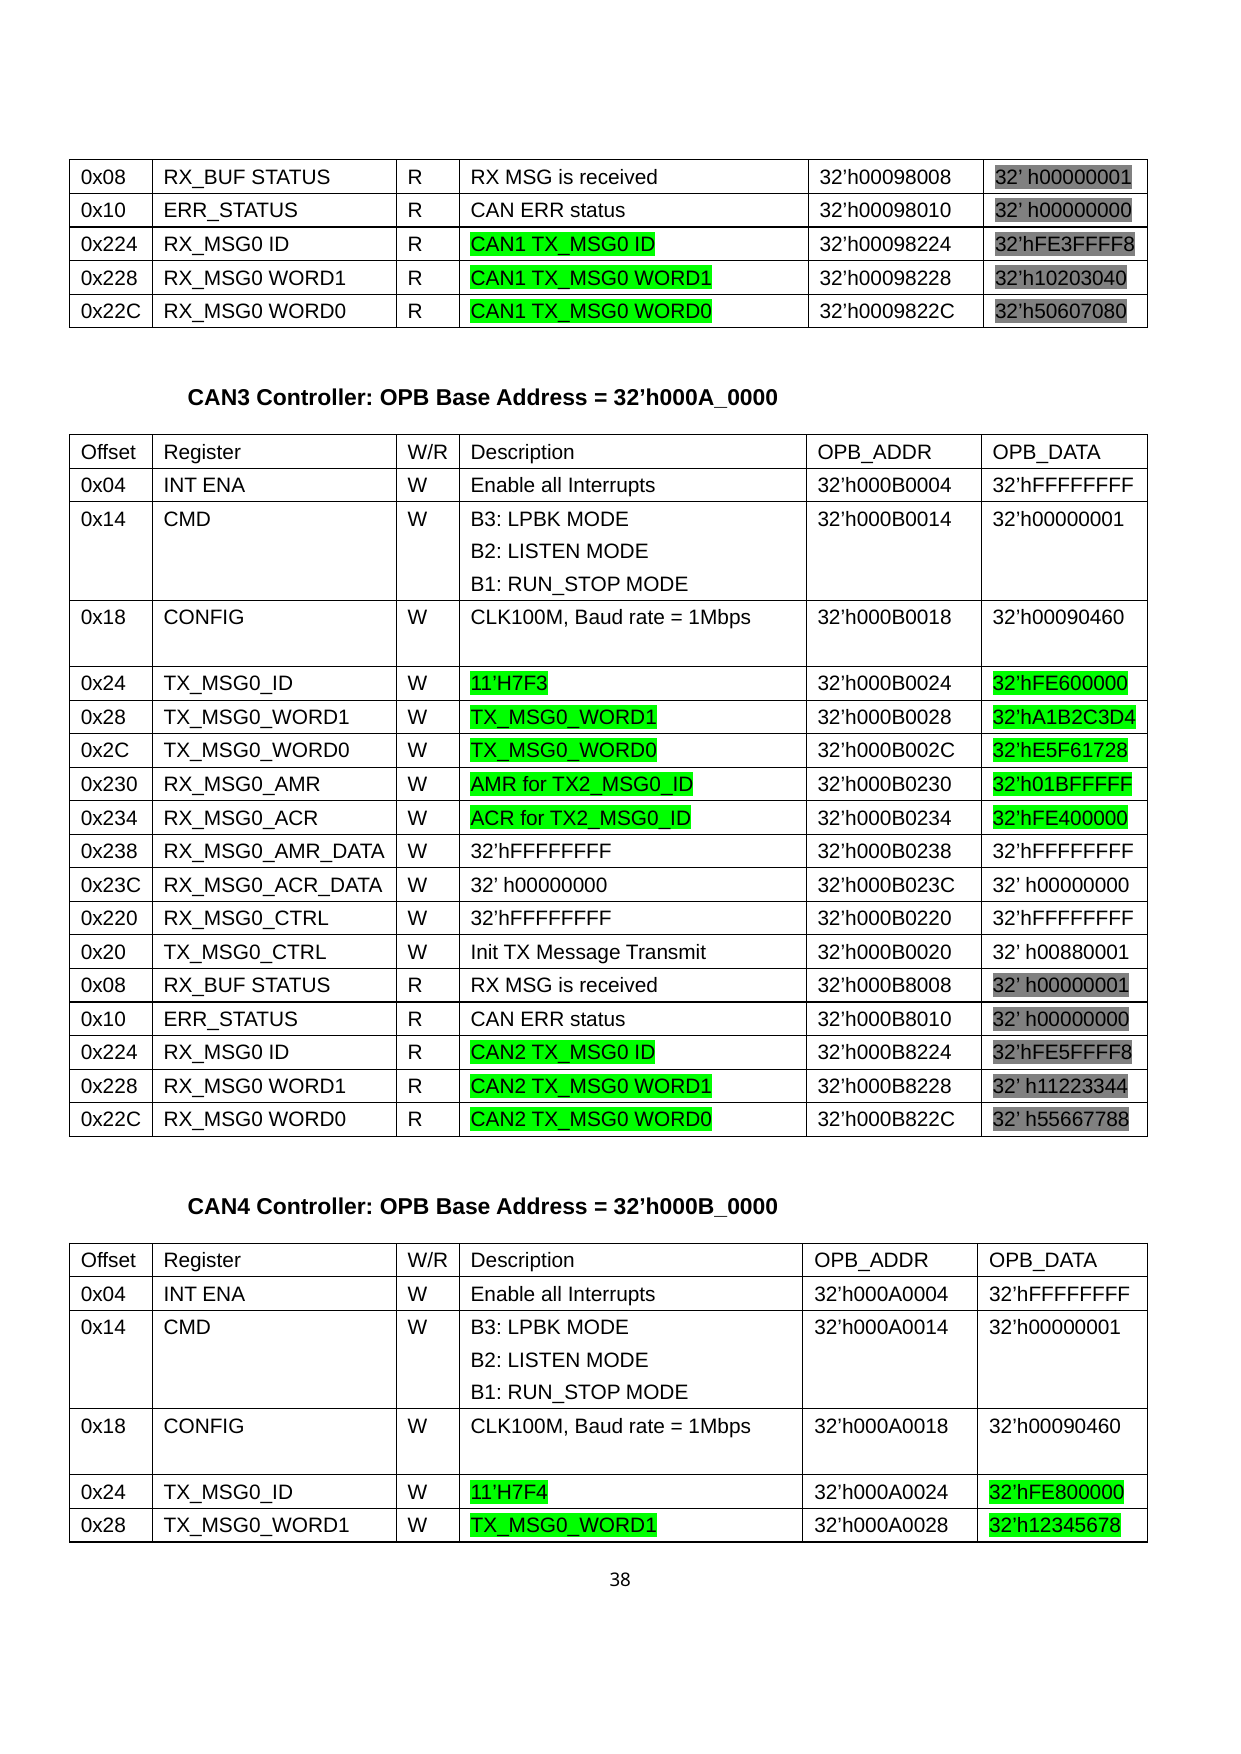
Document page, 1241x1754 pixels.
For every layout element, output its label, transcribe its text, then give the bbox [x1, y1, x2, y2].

table_cell 0x24 [70, 667, 152, 699]
table_cell TX_MSG0_WORD1 [153, 701, 396, 733]
table_cell 32’h000B8008 [807, 969, 981, 1001]
table_cell 0x22C [70, 295, 152, 327]
table_cell 32’h000B0018 [807, 601, 981, 666]
table_cell RX_MSG0 WORD1 [153, 1070, 396, 1102]
table_cell ACR for TX2_MSG0_ID [460, 801, 806, 834]
table_header W/R [397, 1244, 459, 1276]
table_cell 32’ h00000001 [984, 160, 1147, 193]
table_cell 0x18 [70, 1409, 152, 1474]
table_cell TX_MSG0_WORD1 [460, 701, 806, 733]
table_cell RX_MSG0 WORD0 [153, 1103, 396, 1136]
table_cell 32’ h11223344 [982, 1070, 1147, 1102]
table_cell R [397, 1003, 459, 1035]
table_cell CAN2 TX_MSG0 WORD0 [460, 1103, 806, 1136]
table_cell 0x14 [70, 1311, 152, 1408]
table_cell Init TX Message Transmit [460, 935, 806, 968]
table_header OPB_ADDR [803, 1244, 977, 1276]
table_cell W [397, 502, 459, 600]
table_cell 32’hFFFFFFFF [460, 835, 806, 867]
table_cell 32’h000B023C [807, 868, 981, 901]
table_cell 32’h000B8224 [807, 1036, 981, 1068]
table_cell 32’h00098228 [809, 261, 983, 293]
table_cell 32’h00098224 [809, 228, 983, 260]
table_cell 32’ h00000000 [982, 868, 1147, 901]
table_cell 11’H7F4 [460, 1475, 802, 1508]
table_cell 0x04 [70, 1277, 152, 1310]
table_cell 0x18 [70, 601, 152, 666]
table_cell RX_MSG0_AMR [153, 768, 396, 800]
table_cell CAN1 TX_MSG0 WORD0 [460, 295, 808, 327]
table_cell 32’hFFFFFFFF [460, 902, 806, 934]
table_cell 32’ h00000000 [984, 194, 1147, 226]
table_cell 0x28 [70, 701, 152, 733]
table_cell R [397, 1036, 459, 1068]
table_header Register [153, 1244, 396, 1276]
table_cell W [397, 935, 459, 968]
table_cell W [397, 801, 459, 834]
table_cell 0x10 [70, 194, 152, 226]
table_cell 32’h000A0018 [803, 1409, 977, 1474]
table_cell 32’h50607080 [984, 295, 1147, 327]
table_cell CAN ERR status [460, 194, 808, 226]
table_cell TX_MSG0_WORD0 [460, 734, 806, 767]
table_cell 32’h000B8010 [807, 1003, 981, 1035]
table_cell W [397, 601, 459, 666]
table_cell TX_MSG0_ID [153, 1475, 396, 1508]
table_cell W [397, 469, 459, 501]
table_cell CMD [153, 502, 396, 600]
table_cell RX_MSG0_ACR [153, 801, 396, 834]
table_cell RX_MSG0_ACR_DATA [153, 868, 396, 901]
table_cell 32’h000B0238 [807, 835, 981, 867]
table_cell 32’h000B0230 [807, 768, 981, 800]
table_cell 0x228 [70, 261, 152, 293]
table_cell 32’h000B0220 [807, 902, 981, 934]
table_header OPB_DATA [982, 435, 1147, 468]
table_cell W [397, 868, 459, 901]
table_cell 32’h000B0028 [807, 701, 981, 733]
table_cell RX MSG is received [460, 969, 806, 1001]
table_cell 11’H7F3 [460, 667, 806, 699]
table_cell RX_MSG0_AMR_DATA [153, 835, 396, 867]
table_cell W [397, 768, 459, 800]
table_cell B3: LPBK MODE B2: LISTEN MODE B1: RUN_STOP MODE [460, 502, 806, 600]
table_cell 32’hFE800000 [978, 1475, 1147, 1508]
table_cell B3: LPBK MODE B2: LISTEN MODE B1: RUN_STOP MODE [460, 1311, 802, 1408]
table_cell 32’hFFFFFFFF [982, 469, 1147, 501]
table_cell 0x238 [70, 835, 152, 867]
table_cell RX_MSG0 ID [153, 228, 396, 260]
table_cell RX_BUF STATUS [153, 969, 396, 1001]
table_cell TX_MSG0_WORD1 [153, 1509, 396, 1541]
table_header OPB_DATA [978, 1244, 1147, 1276]
table_cell 0x08 [70, 969, 152, 1001]
table_header Offset [70, 435, 152, 468]
table_cell W [397, 734, 459, 767]
table_cell TX_MSG0_WORD1 [460, 1509, 802, 1541]
table_cell 0x08 [70, 160, 152, 193]
table_cell 0x28 [70, 1509, 152, 1541]
table_cell RX MSG is received [460, 160, 808, 193]
table_cell 0x14 [70, 502, 152, 600]
table_cell R [397, 295, 459, 327]
table_cell 32’h00090460 [978, 1409, 1147, 1474]
table_header Description [460, 435, 806, 468]
table_cell W [397, 835, 459, 867]
table_cell 32’h00098010 [809, 194, 983, 226]
table_cell INT ENA [153, 469, 396, 501]
table_cell AMR for TX2_MSG0_ID [460, 768, 806, 800]
table_cell R [397, 1070, 459, 1102]
table_cell 32’h000B0024 [807, 667, 981, 699]
text CAN4 Controller: OPB Base Address = 32’h000B_0000 [187, 1189, 1053, 1222]
table_cell 32’h00000001 [982, 502, 1147, 600]
table_cell W [397, 902, 459, 934]
table_cell ERR_STATUS [153, 1003, 396, 1035]
table_cell 32’h000B002C [807, 734, 981, 767]
table_cell 32’h0009822C [809, 295, 983, 327]
table_cell 0x04 [70, 469, 152, 501]
table_cell 32’hFE5FFFF8 [982, 1036, 1147, 1068]
table_cell 32’hE5F61728 [982, 734, 1147, 767]
table_cell 32’hFE3FFFF8 [984, 228, 1147, 260]
table_cell TX_MSG0_WORD0 [153, 734, 396, 767]
table_cell CAN1 TX_MSG0 ID [460, 228, 808, 260]
table_cell 0x2C [70, 734, 152, 767]
table_cell CAN ERR status [460, 1003, 806, 1035]
table_cell RX_MSG0 WORD1 [153, 261, 396, 293]
table_cell CONFIG [153, 601, 396, 666]
table_cell 32’h000A0014 [803, 1311, 977, 1408]
table_cell 0x234 [70, 801, 152, 834]
table_cell 32’hFFFFFFFF [982, 902, 1147, 934]
text CAN3 Controller: OPB Base Address = 32’h000A_0000 [187, 381, 1053, 414]
table_cell 32’hFFFFFFFF [982, 835, 1147, 867]
table_cell 32’h000A0024 [803, 1475, 977, 1508]
table_cell 0x224 [70, 1036, 152, 1068]
table_cell W [397, 1311, 459, 1408]
table_cell Enable all Interrupts [460, 469, 806, 501]
table_cell CAN2 TX_MSG0 WORD1 [460, 1070, 806, 1102]
table_cell 0x224 [70, 228, 152, 260]
table_cell R [397, 160, 459, 193]
table_cell 32’h000A0004 [803, 1277, 977, 1310]
table_cell CONFIG [153, 1409, 396, 1474]
table_cell R [397, 228, 459, 260]
table_cell W [397, 1277, 459, 1310]
table_cell 32’h000B822C [807, 1103, 981, 1136]
table_cell CAN1 TX_MSG0 WORD1 [460, 261, 808, 293]
table_cell RX_MSG0 ID [153, 1036, 396, 1068]
table_cell 0x10 [70, 1003, 152, 1035]
table_cell R [397, 261, 459, 293]
table_header Register [153, 435, 396, 468]
table_cell 32’h10203040 [984, 261, 1147, 293]
table_cell W [397, 1475, 459, 1508]
table_cell R [397, 969, 459, 1001]
table_cell CLK100M, Baud rate = 1Mbps [460, 601, 806, 666]
table_header W/R [397, 435, 459, 468]
table_header OPB_ADDR [807, 435, 981, 468]
table_cell 0x220 [70, 902, 152, 934]
table_header Description [460, 1244, 802, 1276]
table_cell 0x230 [70, 768, 152, 800]
table_cell CLK100M, Baud rate = 1Mbps [460, 1409, 802, 1474]
table_cell 0x22C [70, 1103, 152, 1136]
table_cell TX_MSG0_CTRL [153, 935, 396, 968]
table_cell 32’h01BFFFFF [982, 768, 1147, 800]
table_cell 0x23C [70, 868, 152, 901]
table_cell 0x24 [70, 1475, 152, 1508]
table_cell 32’hFE600000 [982, 667, 1147, 699]
table_cell W [397, 1509, 459, 1541]
table_cell 32’hFE400000 [982, 801, 1147, 834]
table_cell RX_MSG0_CTRL [153, 902, 396, 934]
table_cell 32’h000B0234 [807, 801, 981, 834]
table_cell CMD [153, 1311, 396, 1408]
table_cell 32’hFFFFFFFF [978, 1277, 1147, 1310]
table_header Offset [70, 1244, 152, 1276]
table_cell Enable all Interrupts [460, 1277, 802, 1310]
table_cell 32’h000B8228 [807, 1070, 981, 1102]
table_cell 32’ h00880001 [982, 935, 1147, 968]
table_cell 32’ h00000001 [982, 969, 1147, 1001]
table_cell RX_MSG0 WORD0 [153, 295, 396, 327]
table_cell 0x228 [70, 1070, 152, 1102]
table_cell RX_BUF STATUS [153, 160, 396, 193]
table_cell 0x20 [70, 935, 152, 968]
table_cell W [397, 701, 459, 733]
table_cell 32’h000B0020 [807, 935, 981, 968]
table_cell 32’h00098008 [809, 160, 983, 193]
table_cell 32’h00090460 [982, 601, 1147, 666]
table_cell 32’h12345678 [978, 1509, 1147, 1541]
table_cell 32’ h00000000 [460, 868, 806, 901]
table_cell CAN2 TX_MSG0 ID [460, 1036, 806, 1068]
table_cell 32’h00000001 [978, 1311, 1147, 1408]
table_cell 32’h000A0028 [803, 1509, 977, 1541]
table_cell ERR_STATUS [153, 194, 396, 226]
table_cell 32’h000B0014 [807, 502, 981, 600]
table_cell R [397, 194, 459, 226]
table_cell 32’h000B0004 [807, 469, 981, 501]
table_cell W [397, 1409, 459, 1474]
table_cell 32’ h00000000 [982, 1003, 1147, 1035]
table_cell TX_MSG0_ID [153, 667, 396, 699]
table_cell INT ENA [153, 1277, 396, 1310]
table_cell 32’hA1B2C3D4 [982, 701, 1147, 733]
table_cell W [397, 667, 459, 699]
table_cell R [397, 1103, 459, 1136]
table_cell 32’ h55667788 [982, 1103, 1147, 1136]
